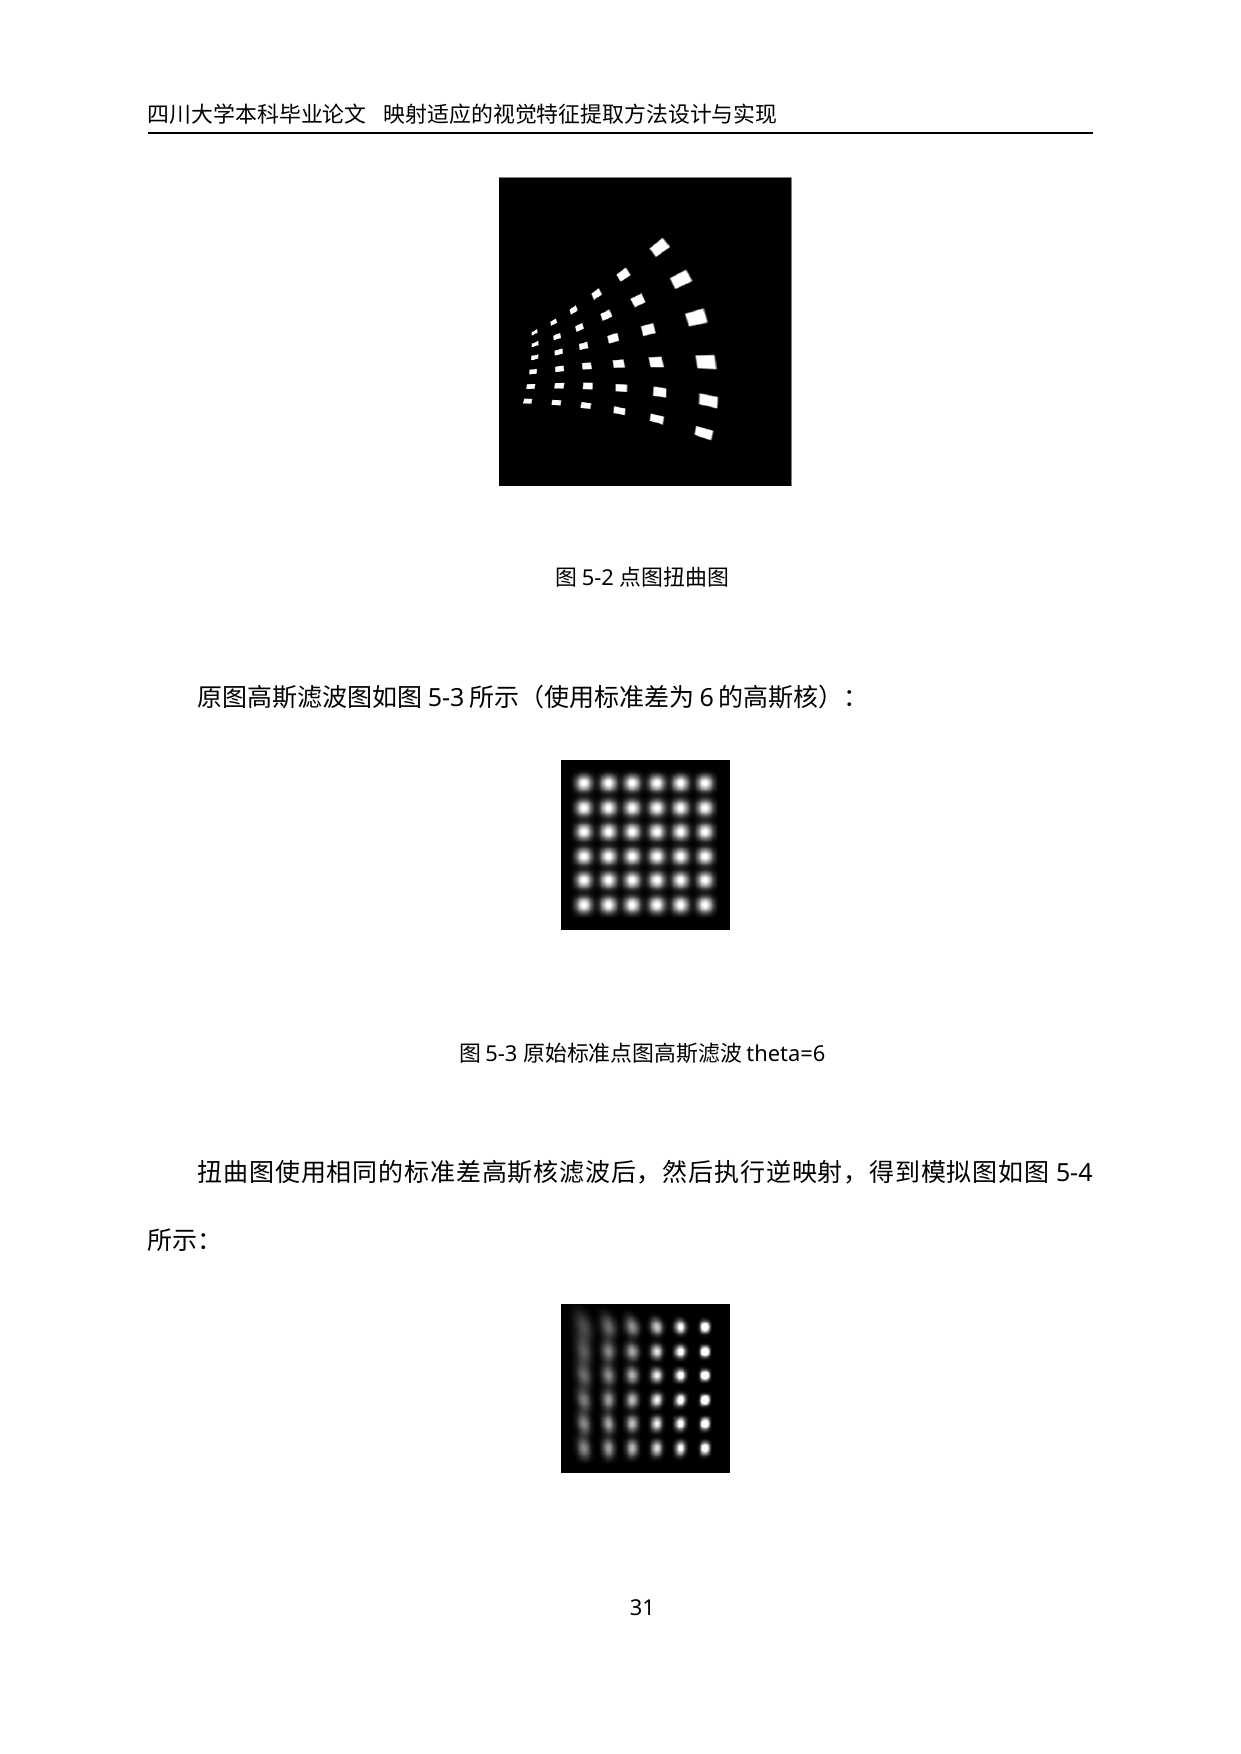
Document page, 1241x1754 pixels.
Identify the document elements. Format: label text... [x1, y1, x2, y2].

text 图5-3 原始标准点图高斯滤波theta=6 [148, 1035, 1092, 1069]
text 原图高斯滤波图如图5-3所示（使用标准差为6的高斯核）： [148, 661, 1092, 729]
text 扭曲图使用相同的标准差高斯核滤波后，然后执行逆映射，得到模拟图如图5-4所示： [148, 1137, 1092, 1272]
picture [467, 729, 823, 1013]
text 图5-2 点图扭曲图 [148, 559, 1092, 593]
picture [421, 151, 869, 555]
picture [467, 1272, 823, 1556]
